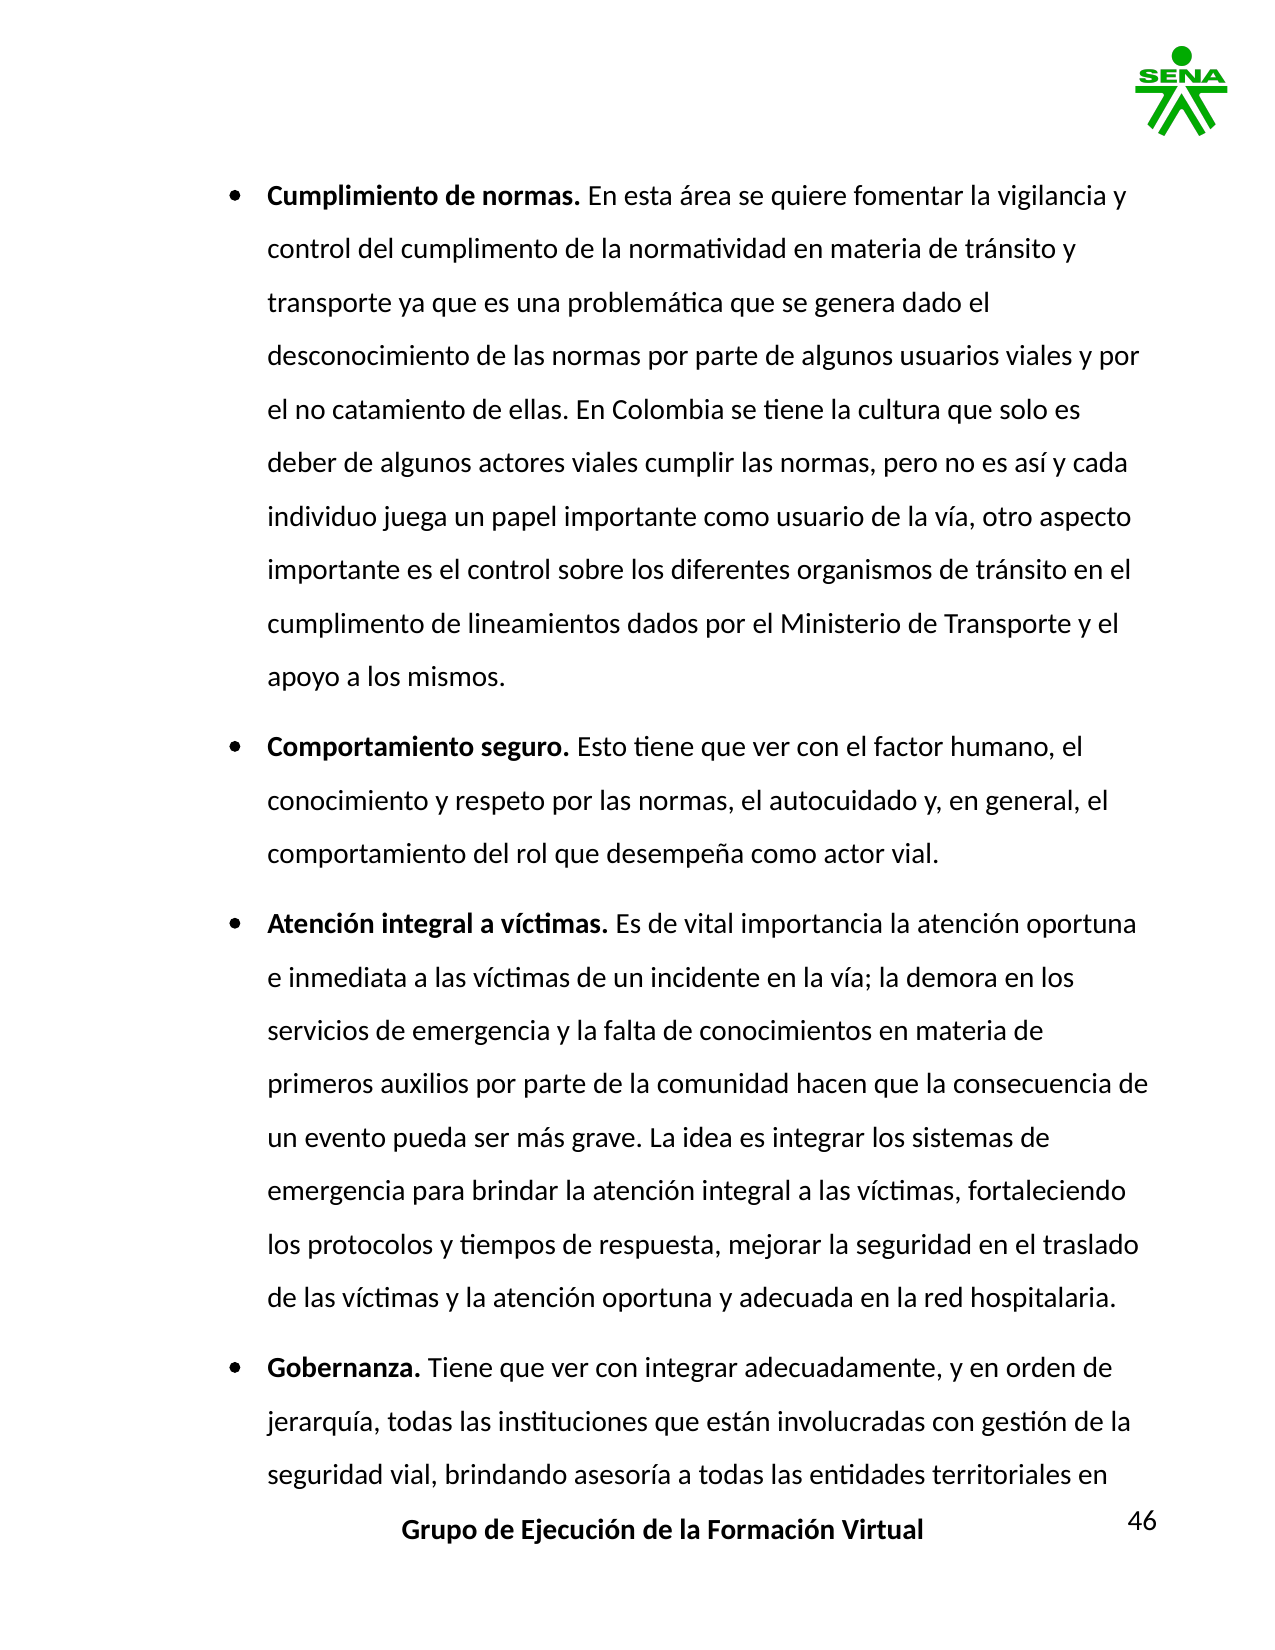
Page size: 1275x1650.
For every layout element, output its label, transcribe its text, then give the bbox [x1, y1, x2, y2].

list Atención integral a víctimas. Es de vital importancia la atención oportuna e inmediata a las víctimas de un incidente en la vía; la demora en los servicios de emergencia y la falta de conocimientos en materia de primeros auxilios por parte de la comunidad hacen que la consecuencia de un evento pueda ser más grave. La idea es integrar los sistemas de emergencia para brindar la atención integral a las víctimas, fortaleciendo los protocolos y tiempos de respuesta, mejorar la seguridad en el traslado de las víctimas y la atención oportuna y adecuada en la red hospitalaria. [230, 905, 1157, 1315]
list Cumplimiento de normas. En esta área se quiere fomentar la vigilancia y control del cumplimento de la normatividad en materia de tránsito y transporte ya que es una problemática que se genera dado el desconocimiento de las normas por parte de algunos usuarios viales y por el no catamiento de ellas. En Colombia se tiene la cultura que solo es deber de algunos actores viales cumplir las normas, pero no es así y cada individuo juega un papel importante como usuario de la vía, otro aspecto importante es el control sobre los diferentes organismos de tránsito en el cumplimento de lineamientos dados por el Ministerio de Transporte y el apoyo a los mismos. [230, 177, 1157, 694]
picture [1135, 46, 1228, 136]
list Comportamiento seguro. Esto tiene que ver con el factor humano, el conocimiento y respeto por las normas, el autocuidado y, en general, el comportamiento del rol que desempeña como actor vial. [230, 728, 1157, 871]
